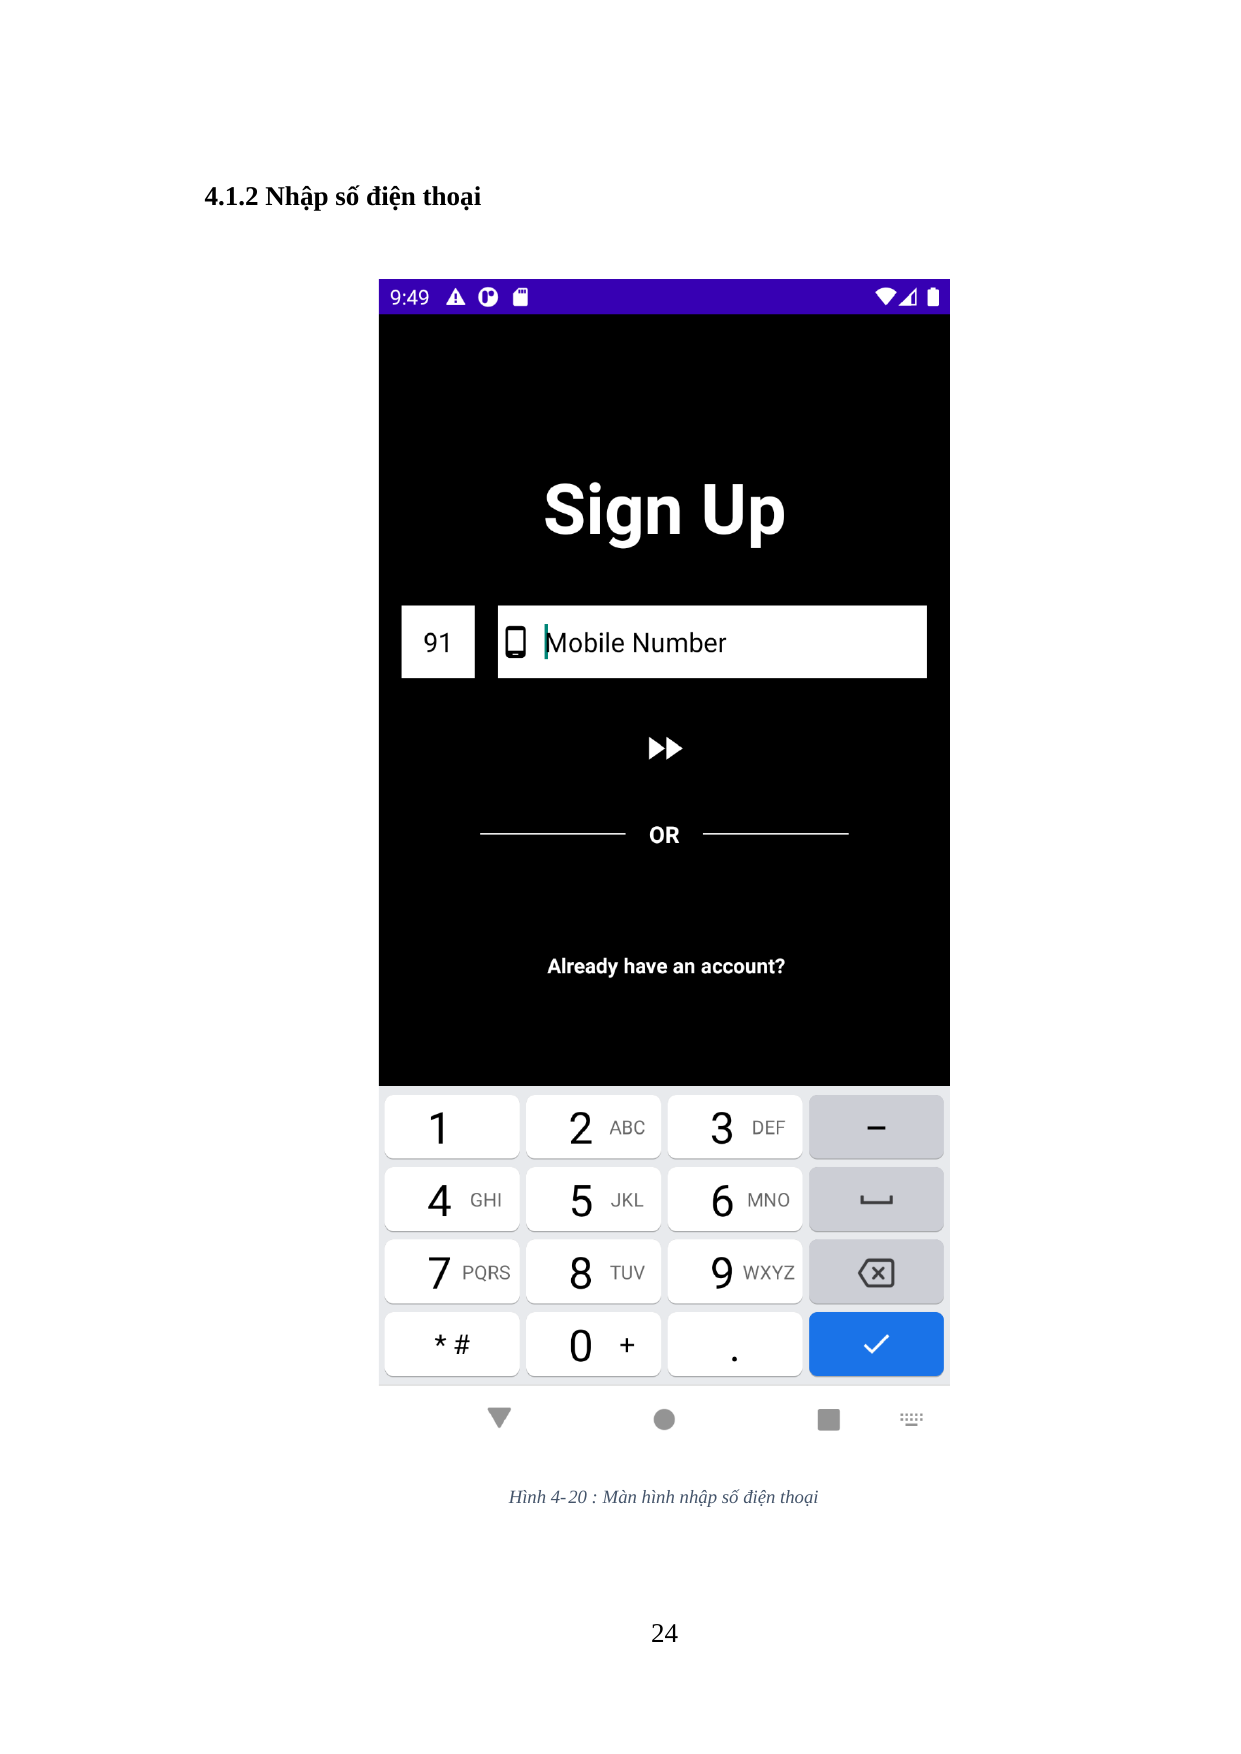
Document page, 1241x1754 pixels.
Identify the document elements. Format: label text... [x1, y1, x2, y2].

picture [378, 279, 950, 1454]
subtitle 4.1.2 Nhập số điện thoại [204, 181, 1152, 212]
